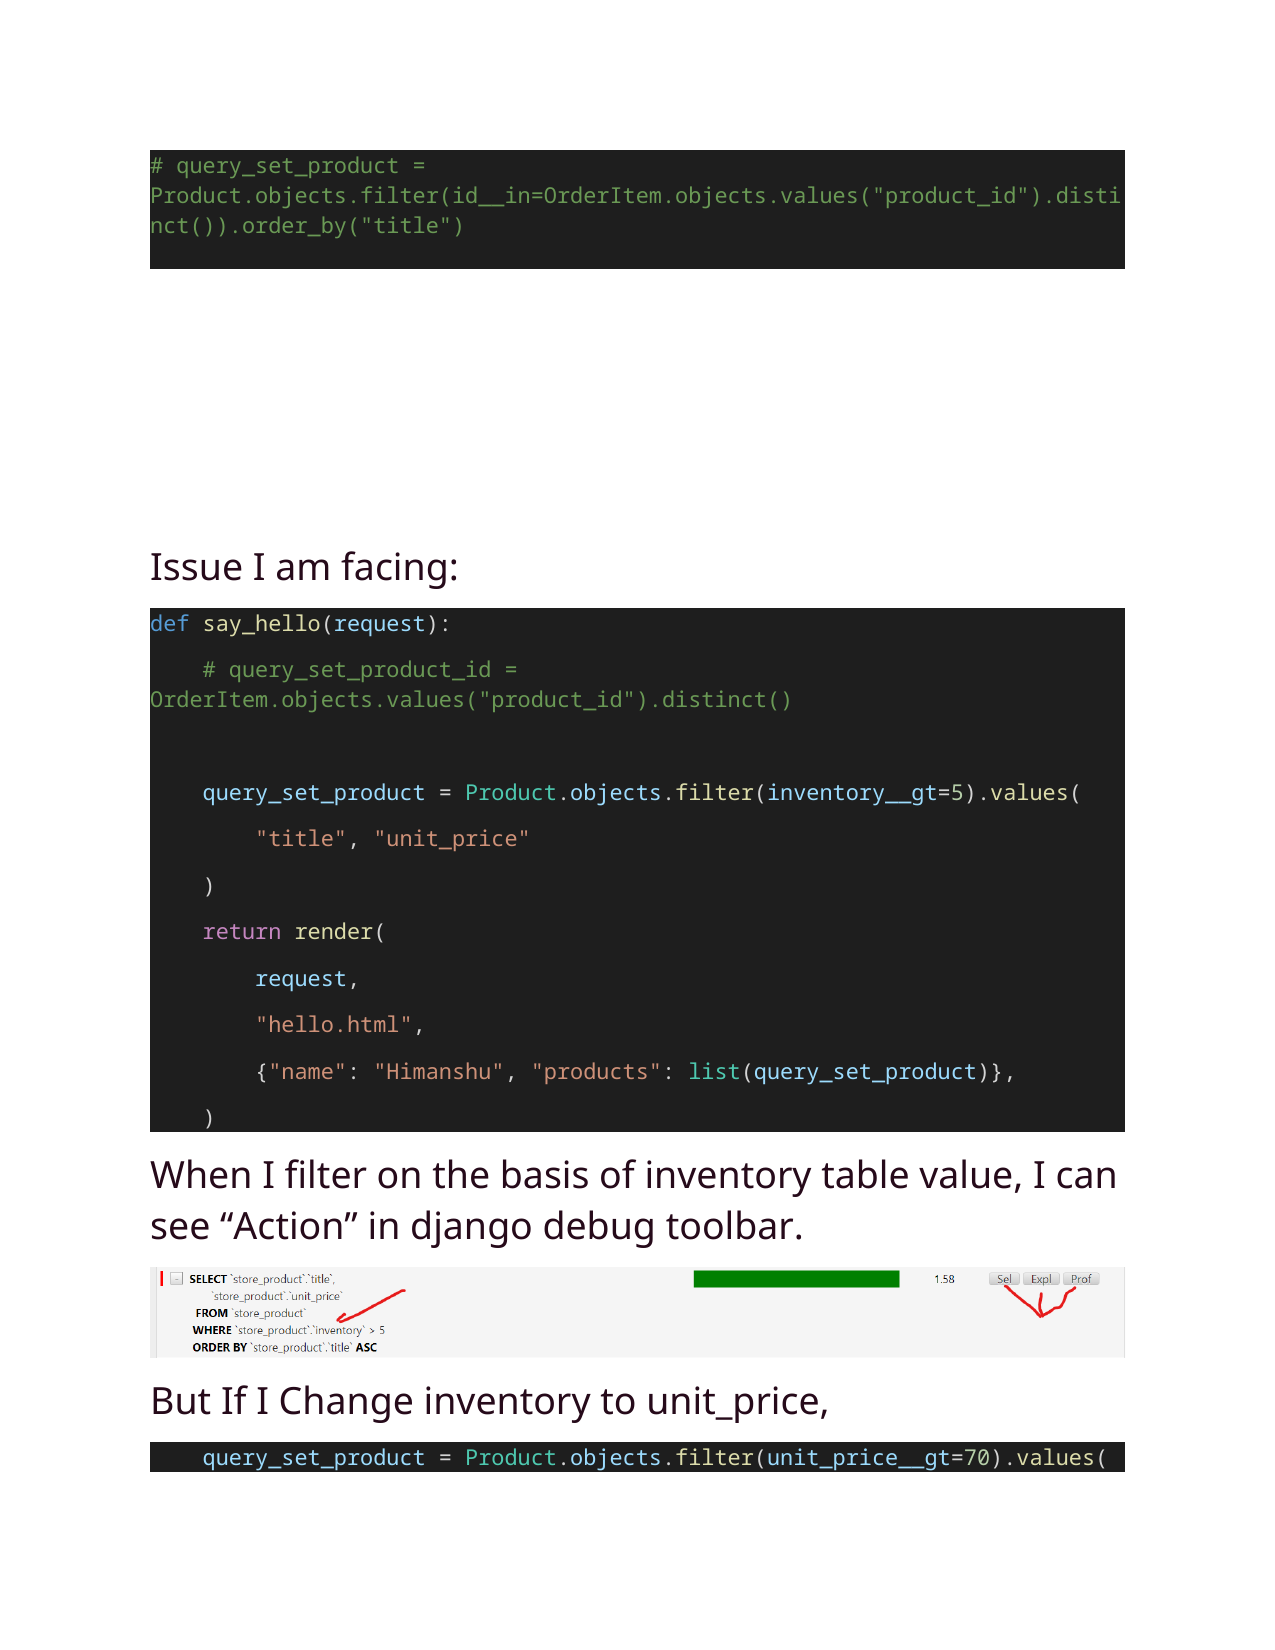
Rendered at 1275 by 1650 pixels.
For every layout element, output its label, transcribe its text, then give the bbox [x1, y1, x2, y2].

text Issue I am facing: [150, 540, 1125, 591]
text def say_hello(request): [150, 608, 1125, 637]
picture [150, 1267, 1125, 1358]
text # query_set_product_id = OrderItem.objects.values("product_id").distinct() [150, 654, 1125, 714]
text ) [150, 870, 1125, 899]
text # query_set_product = Product.objects.filter(id__in=OrderItem.objects.values("product_id").distinct()).order_by("title") [150, 150, 1125, 239]
text ) [150, 1102, 1125, 1132]
text {"name": "Himanshu", "products": list(query_set_product)}, [150, 1056, 1125, 1085]
text query_set_product = Product.objects.filter(inventory__gt=5).values( [150, 777, 1125, 807]
text But If I Change inventory to unit_price, [150, 1374, 1125, 1425]
text When I filter on the basis of inventory table value, I can see “Action” in django debug toolbar. [150, 1148, 1125, 1251]
text "title", "unit_price" [150, 823, 1125, 853]
text "hello.html", [150, 1009, 1125, 1039]
text query_set_product = Product.objects.filter(unit_price__gt=70).values( [150, 1442, 1125, 1472]
text return render( [150, 916, 1125, 946]
text request, [150, 963, 1125, 992]
